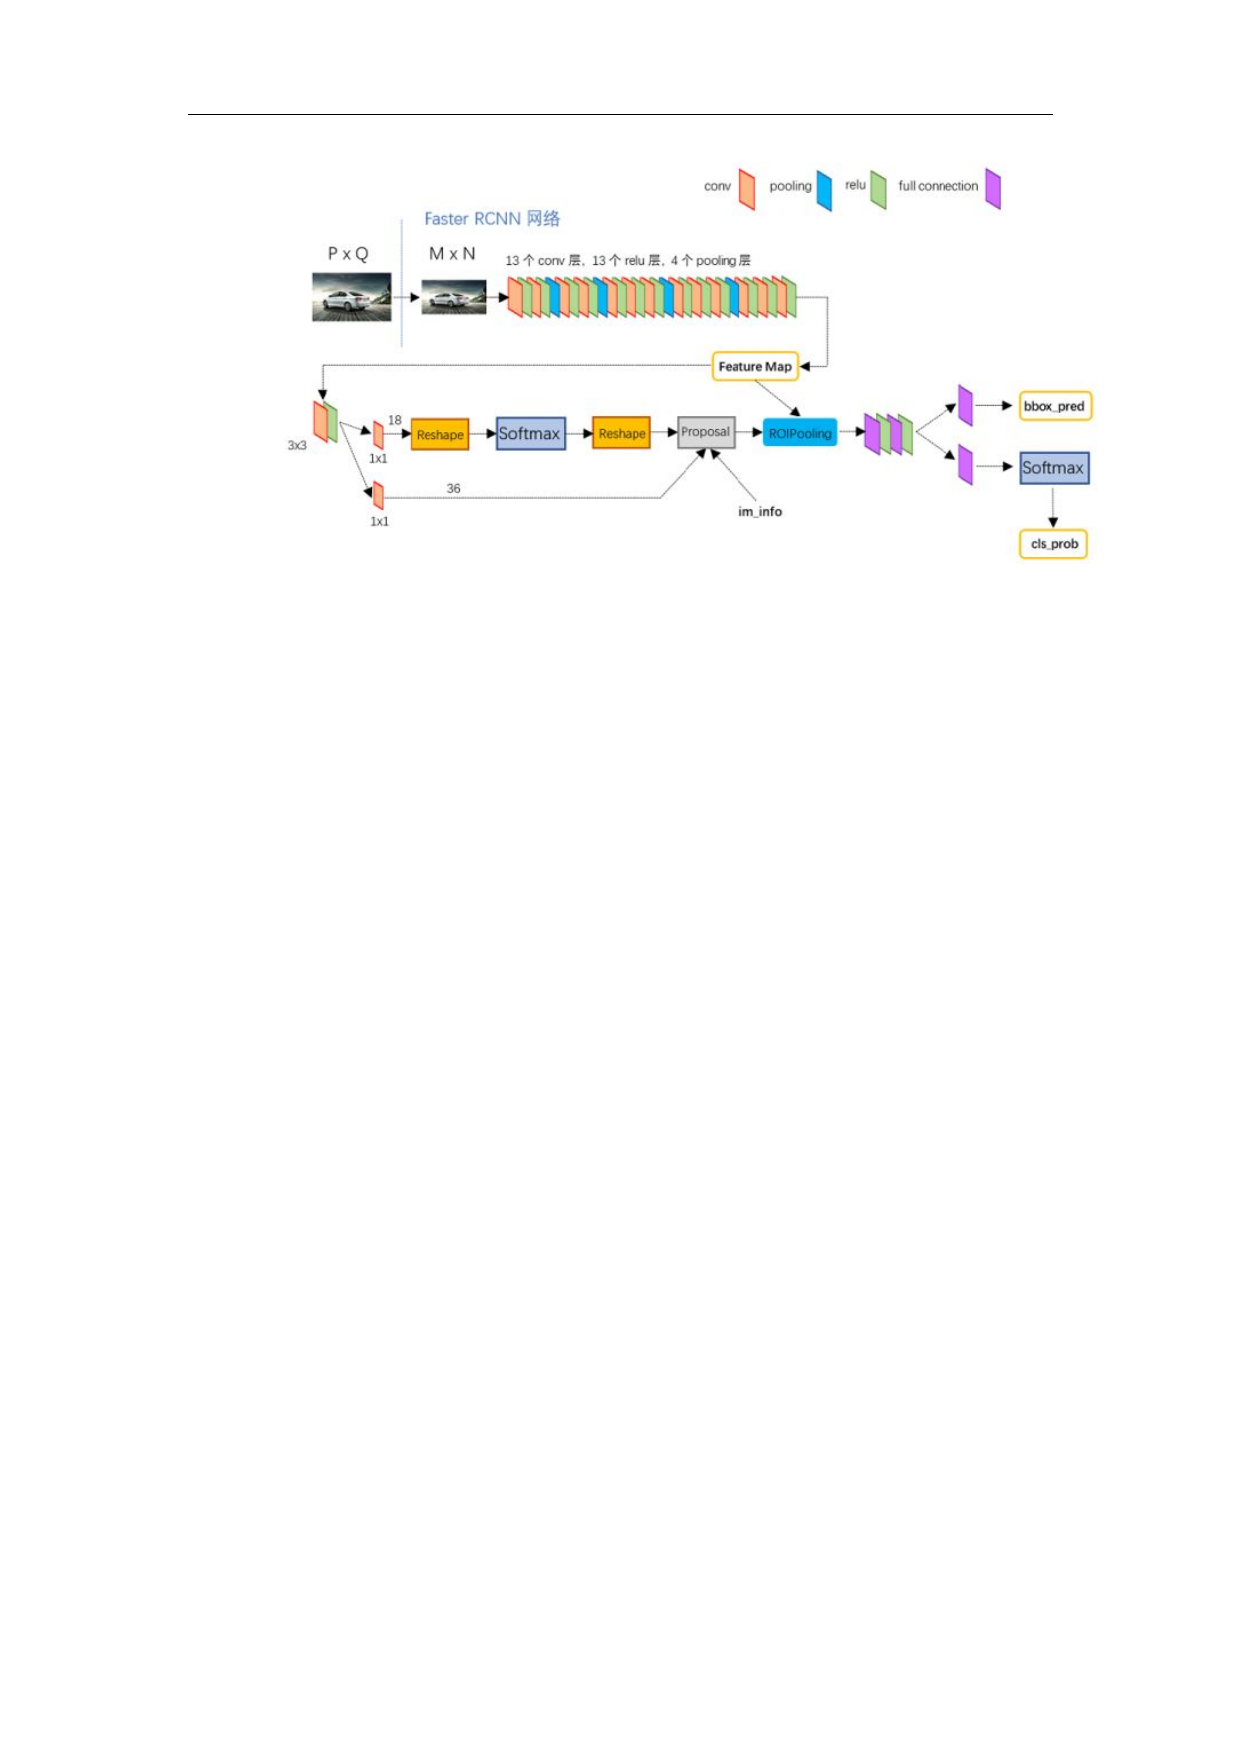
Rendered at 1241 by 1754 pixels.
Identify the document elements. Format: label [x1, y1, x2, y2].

picture [275, 162, 1098, 564]
